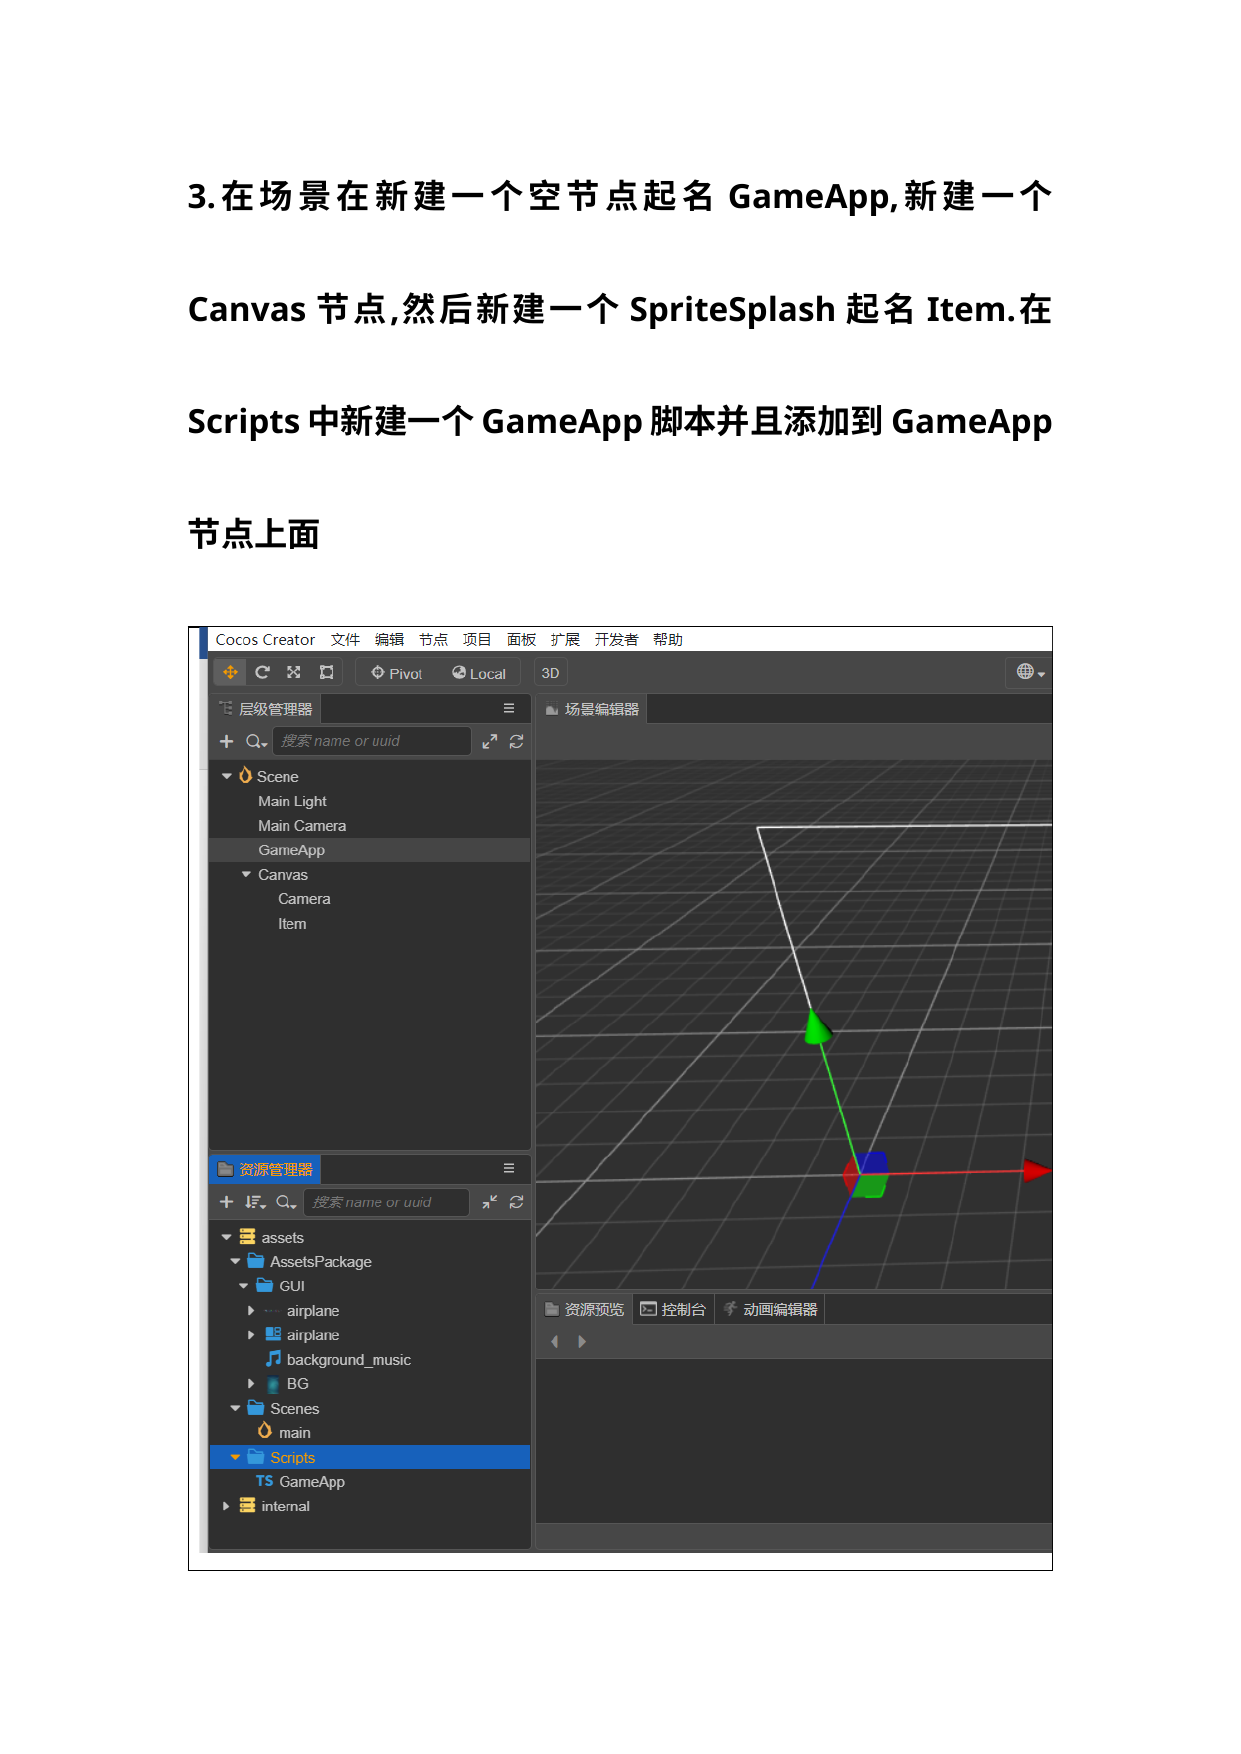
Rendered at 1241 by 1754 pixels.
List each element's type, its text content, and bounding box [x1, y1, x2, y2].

subtitle 3.在场景在新建一个空节点起名GameApp,新建一个Canvas节点,然后新建一个SpriteSplash起名Item.在Scripts中新建一个GameApp脚本并且添加到GameApp节点上面 [187, 162, 1053, 564]
picture [199, 627, 1053, 1553]
table_header [189, 628, 1052, 1570]
